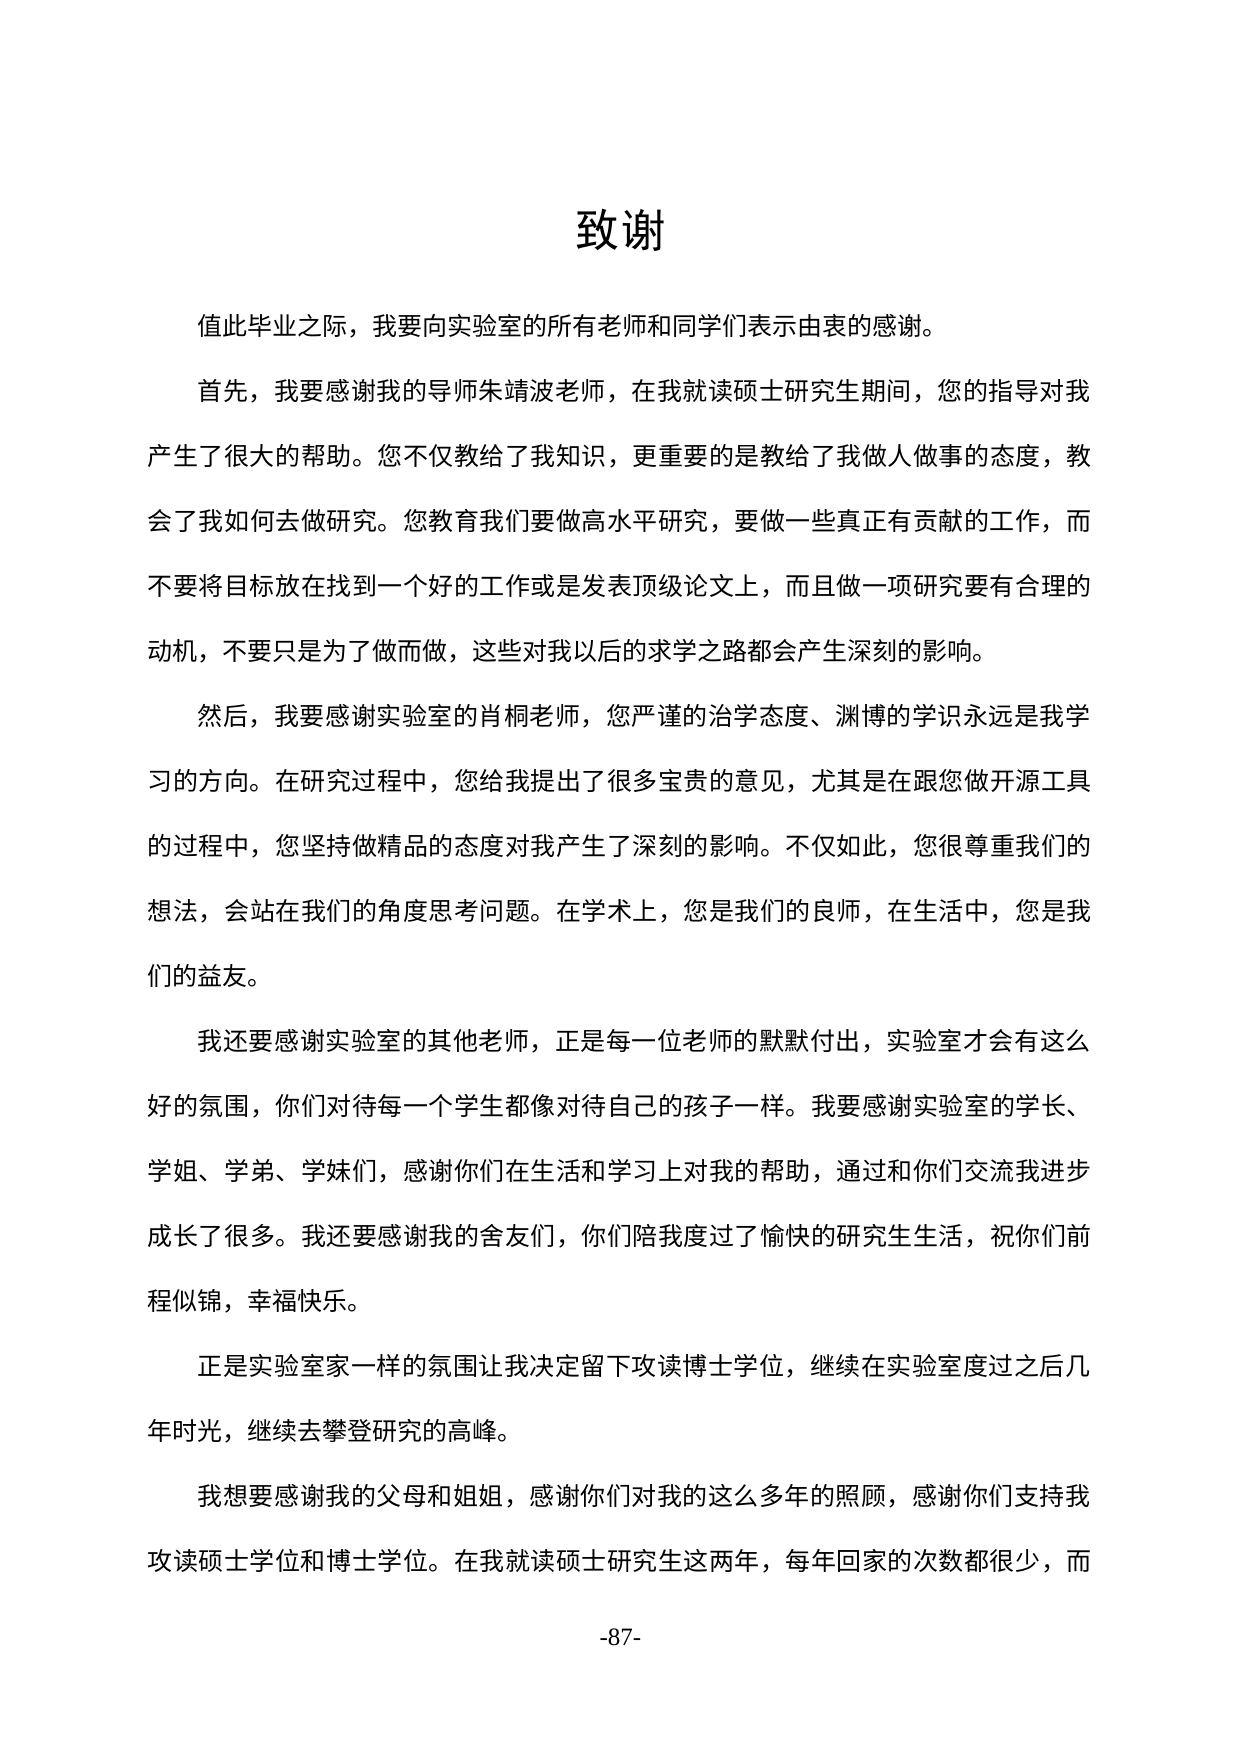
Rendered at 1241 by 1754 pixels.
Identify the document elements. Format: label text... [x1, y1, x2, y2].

text 值此毕业之际，我要向实验室的所有老师和同学们表示由衷的感谢。 [148, 292, 1092, 357]
text 正是实验室家一样的氛围让我决定留下攻读博士学位，继续在实验室度过之后几年时光，继续去攀登研究的高峰。 [148, 1332, 1092, 1462]
text 致谢 [148, 194, 1092, 259]
text 然后，我要感谢实验室的肖桐老师，您严谨的治学态度、渊博的学识永远是我学习的方向。在研究过程中，您给我提出了很多宝贵的意见，尤其是在跟您做开源工具的过程中，您坚持做精品的态度对我产生了深刻的影响。不仅如此，您很尊重我们的想法，会站在我们的角度思考问题。在学术上，您是我们的良师，在生活中，您是我们的益友。 [148, 682, 1092, 1007]
text 首先，我要感谢我的导师朱靖波老师，在我就读硕士研究生期间，您的指导对我产生了很大的帮助。您不仅教给了我知识，更重要的是教给了我做人做事的态度，教会了我如何去做研究。您教育我们要做高水平研究，要做一些真正有贡献的工作，而不要将目标放在找到一个好的工作或是发表顶级论文上，而且做一项研究要有合理的动机，不要只是为了做而做，这些对我以后的求学之路都会产生深刻的影响。 [148, 357, 1092, 682]
text 我还要感谢实验室的其他老师，正是每一位老师的默默付出，实验室才会有这么好的氛围，你们对待每一个学生都像对待自己的孩子一样。我要感谢实验室的学长、学姐、学弟、学妹们，感谢你们在生活和学习上对我的帮助，通过和你们交流我进步成长了很多。我还要感谢我的舍友们，你们陪我度过了愉快的研究生生活，祝你们前程似锦，幸福快乐。 [148, 1007, 1092, 1332]
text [148, 1462, 1092, 1592]
